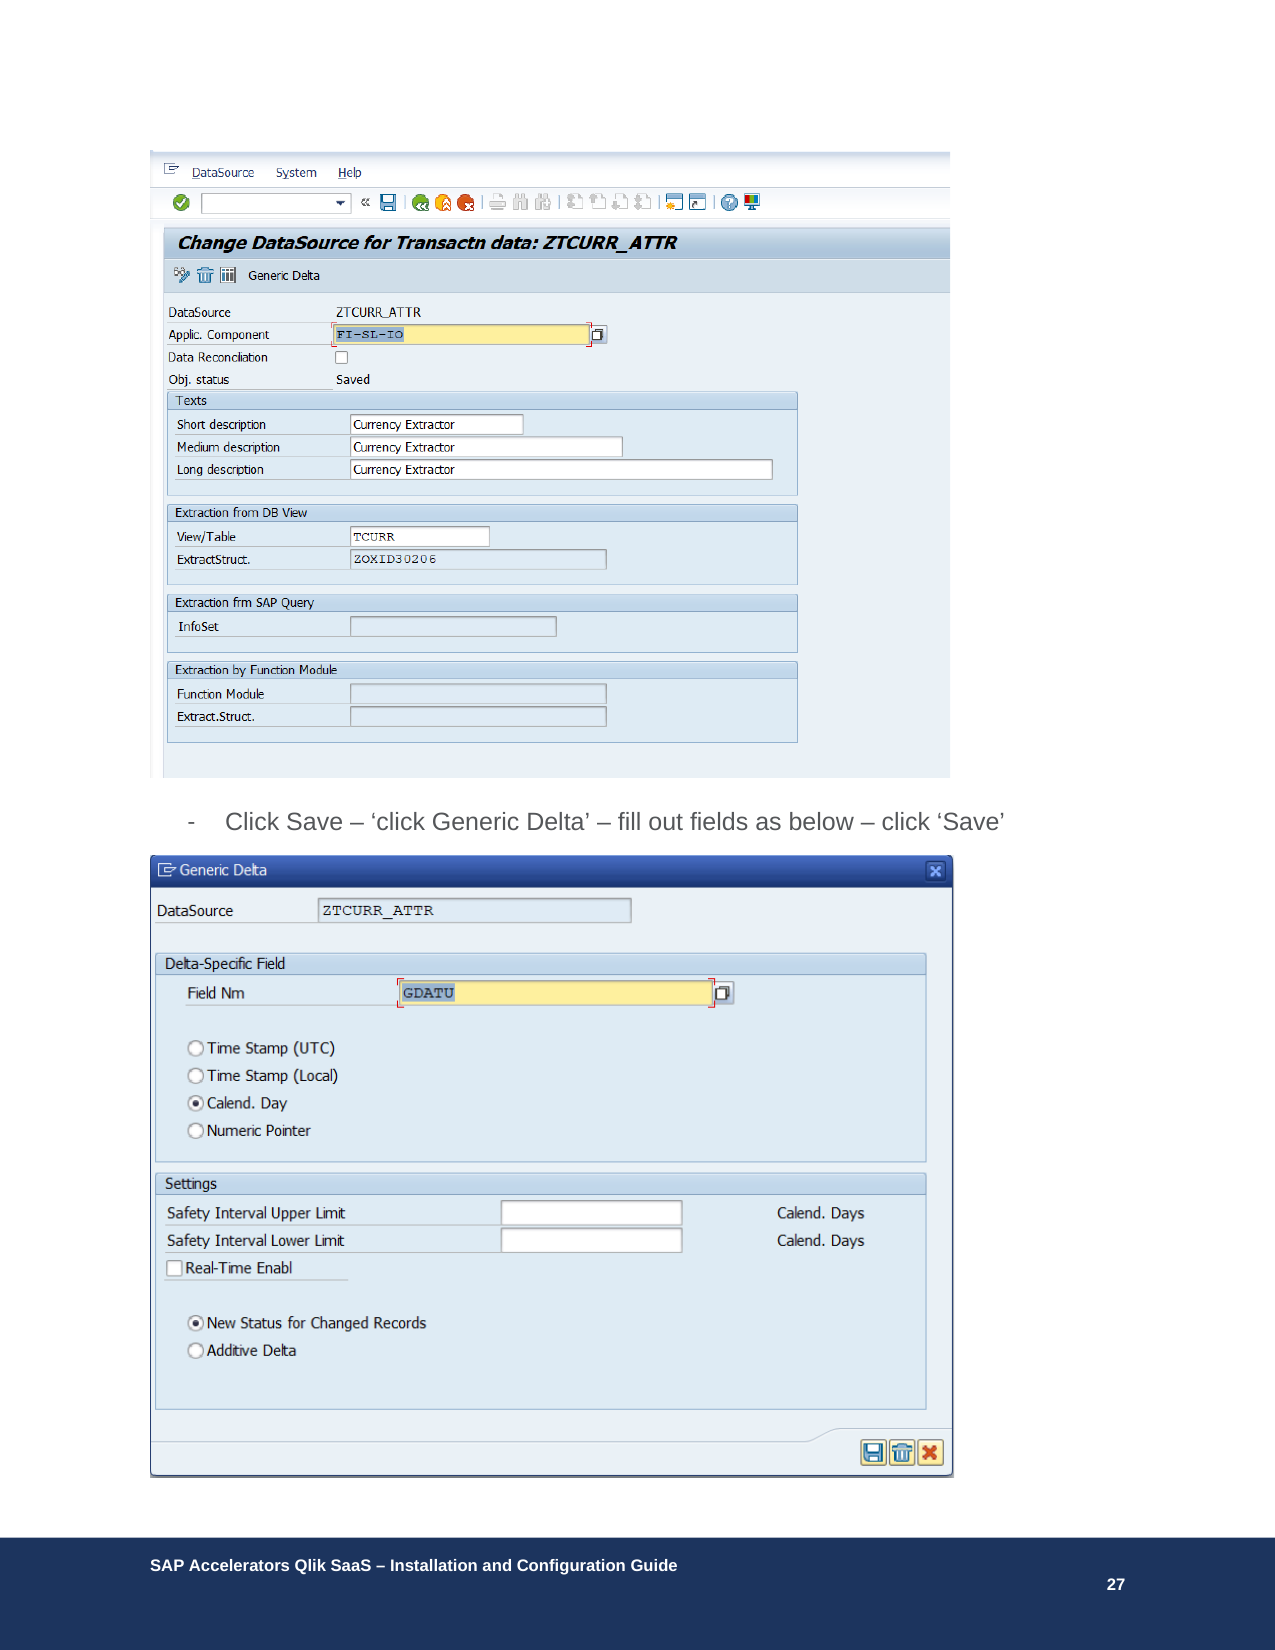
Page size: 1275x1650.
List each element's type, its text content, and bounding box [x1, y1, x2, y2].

picture [150, 855, 955, 1478]
picture [150, 150, 951, 778]
list Click Save – ‘click Generic Delta’ – fill out fields as below – click ‘Save’ [187, 806, 1125, 837]
